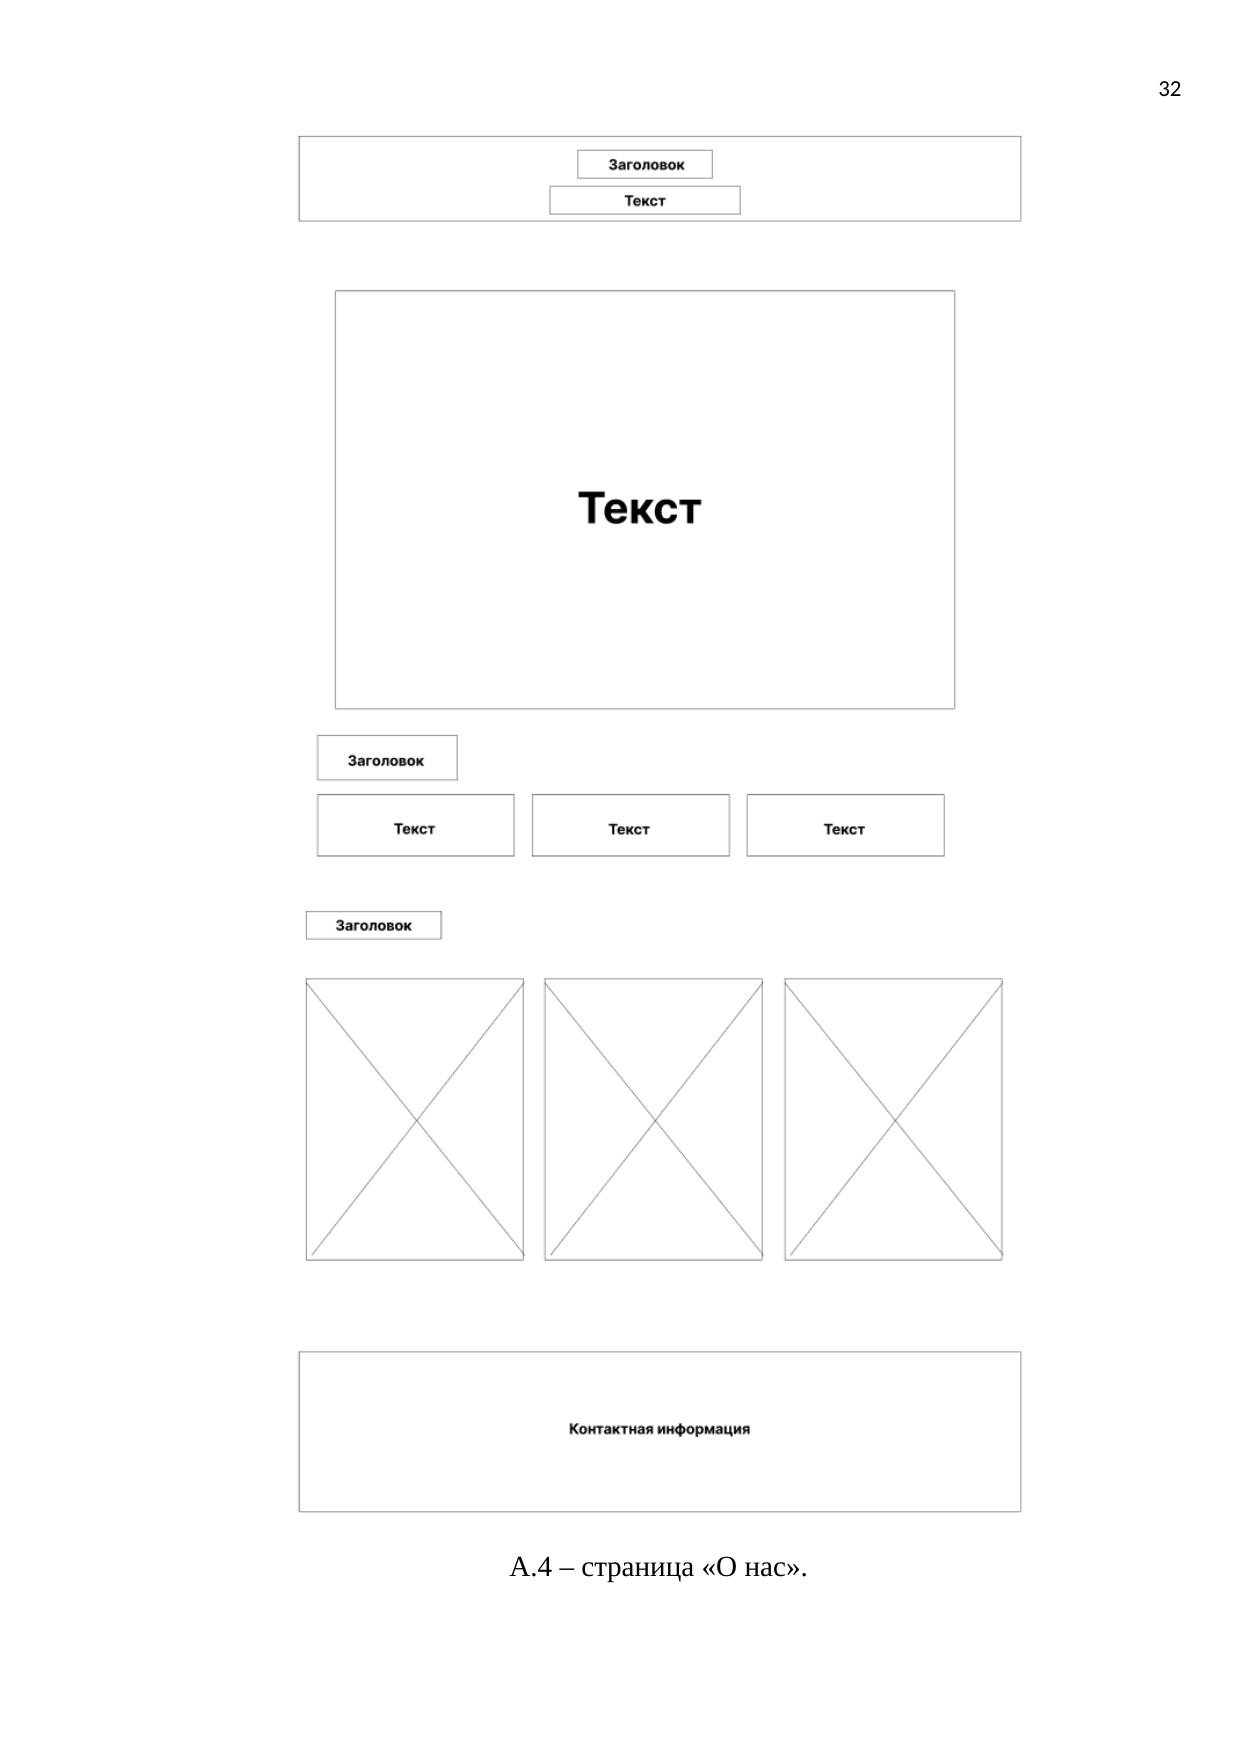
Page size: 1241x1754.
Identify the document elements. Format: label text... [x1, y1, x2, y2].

picture [292, 130, 1025, 1524]
text А.4 – страница «О нас». [136, 1549, 1181, 1582]
